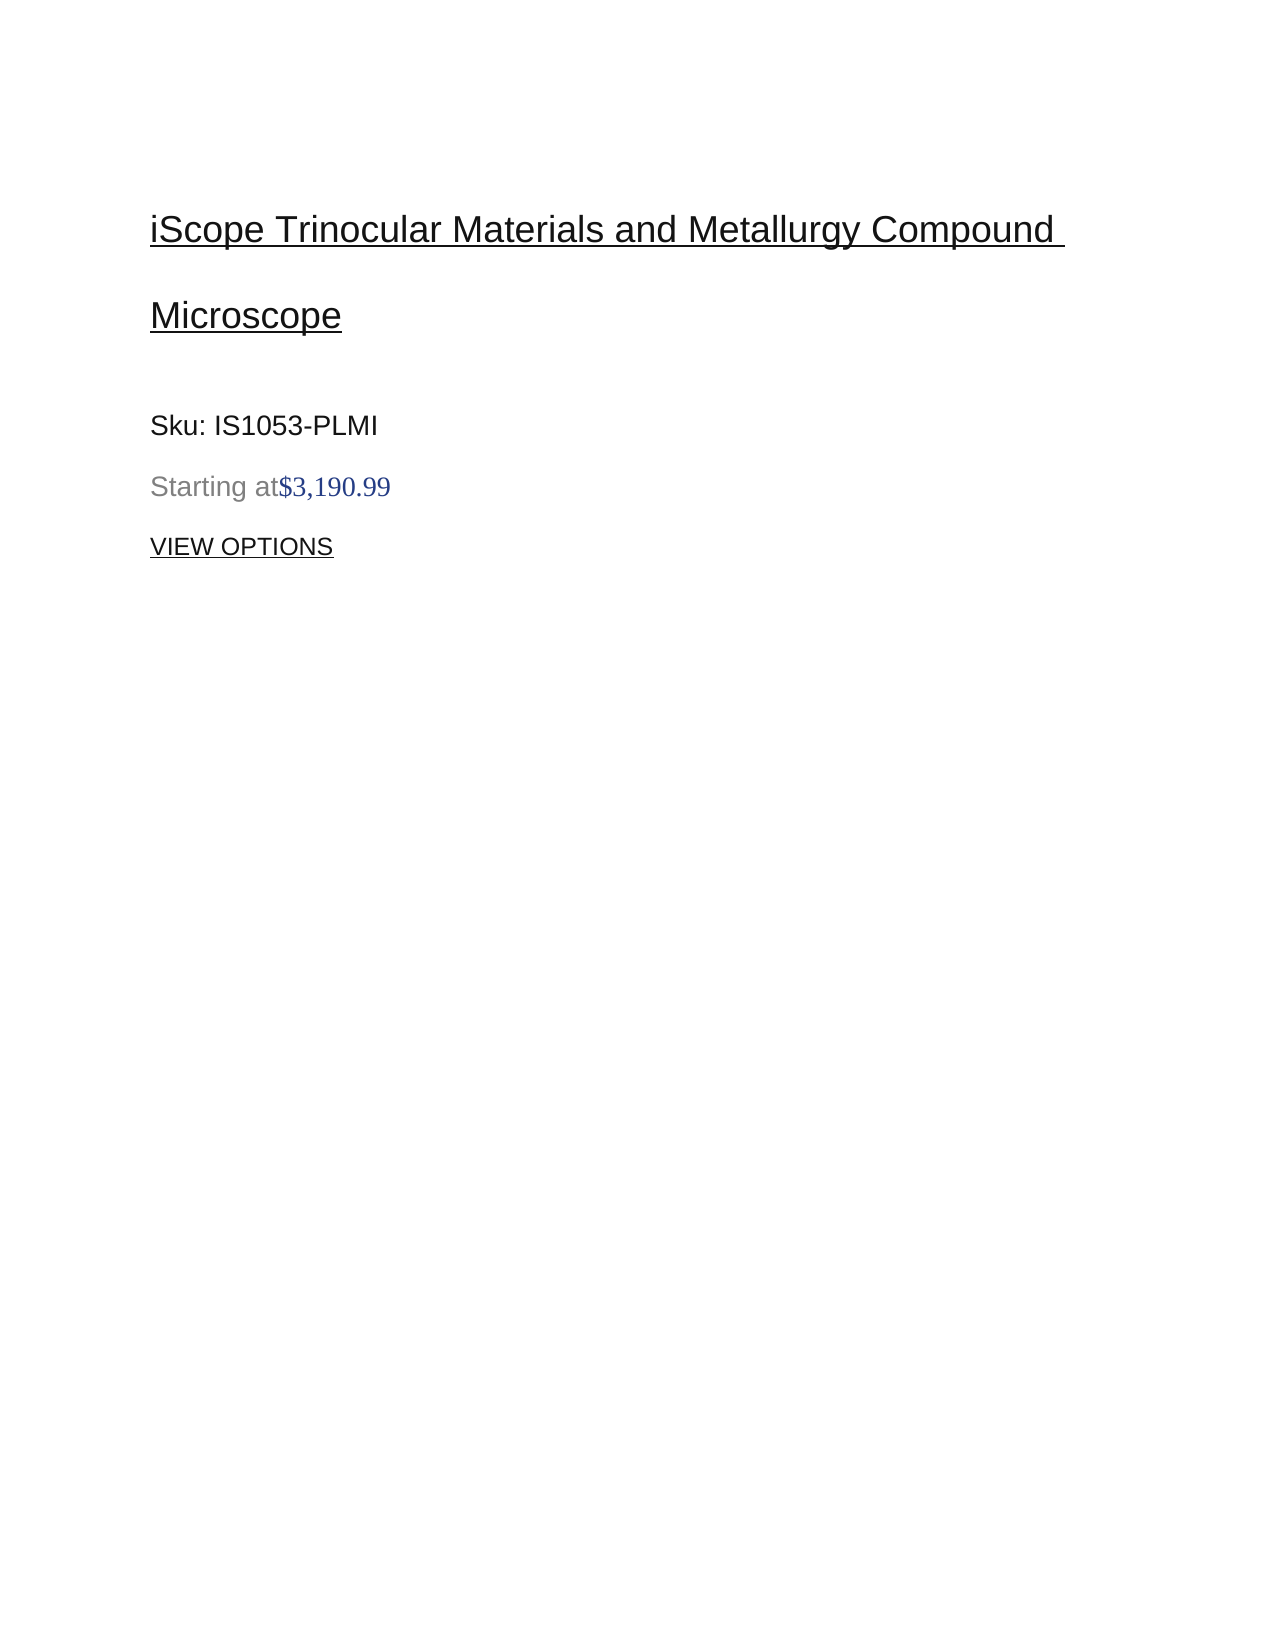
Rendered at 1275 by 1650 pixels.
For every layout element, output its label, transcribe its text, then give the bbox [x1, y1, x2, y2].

text VIEW OPTIONS [150, 532, 1125, 561]
text iScope Trinocular Materials and Metallurgy Compound Microscope [150, 207, 1125, 337]
text Sku: IS1053-PLMI [150, 409, 1125, 441]
text Starting at$3,190.99 [150, 470, 1125, 503]
